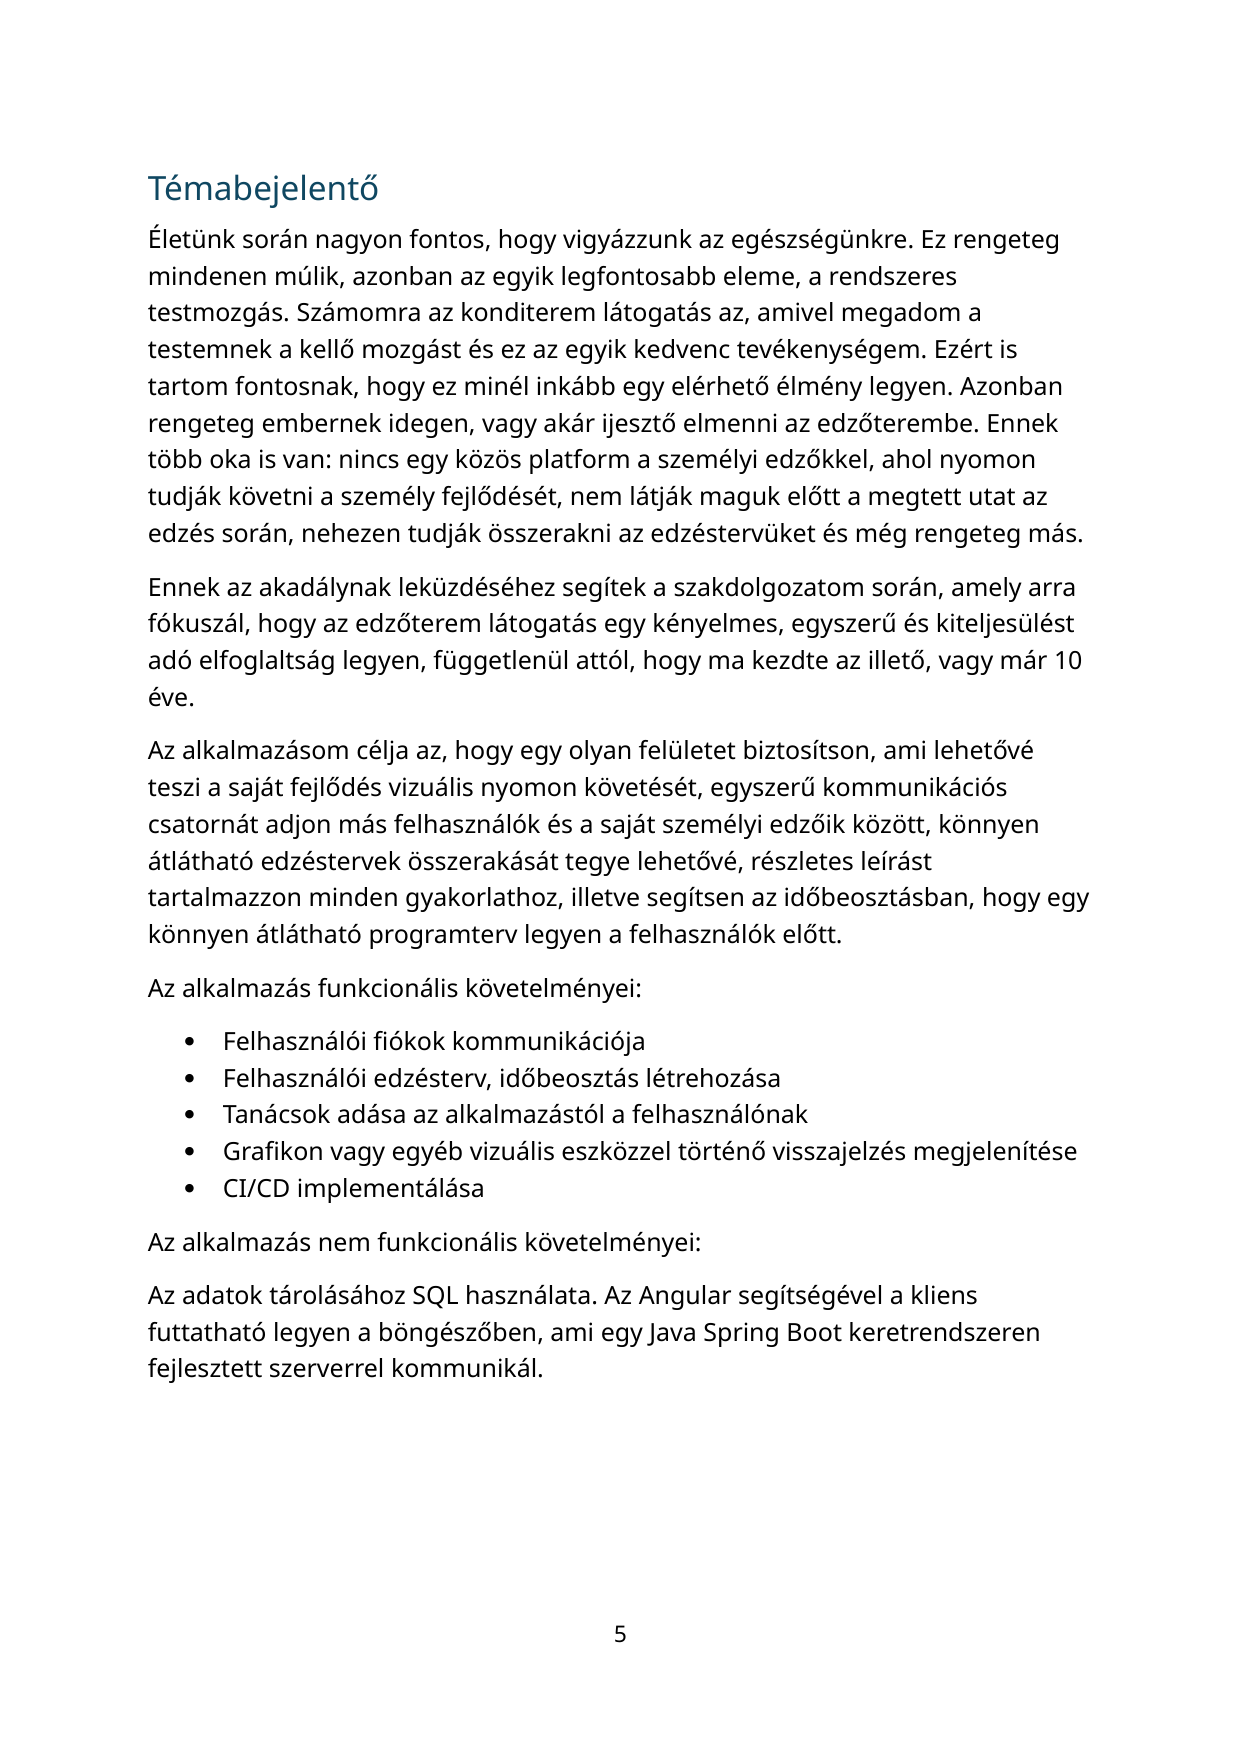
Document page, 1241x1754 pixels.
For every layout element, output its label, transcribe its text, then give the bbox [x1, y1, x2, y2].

list Felhasználói fiókok kommunikációja [185, 1024, 1093, 1058]
text Az alkalmazás funkcionális követelményei: [148, 970, 1093, 1004]
text Életünk során nagyon fontos, hogy vigyázzunk az egészségünkre. Ez rengeteg mindenen múlik, azonban az egyik legfontosabb eleme, a rendszeres testmozgás. Számomra az konditerem látogatás az, amivel megadom a testemnek a kellő mozgást és ez az egyik kedvenc tevékenységem. Ezért is tartom fontosnak, hogy ez minél inkább egy elérhető élmény legyen. Azonban rengeteg embernek idegen, vagy akár ijesztő elmenni az edzőterembe. Ennek több oka is van: nincs egy közös platform a személyi edzőkkel, ahol nyomon tudják követni a személy fejlődését, nem látják maguk előtt a megtett utat az edzés során, nehezen tudják összerakni az edzéstervüket és még rengeteg más. [148, 222, 1093, 550]
text Ennek az akadálynak leküzdéséhez segítek a szakdolgozatom során, amely arra fókuszál, hogy az edzőterem látogatás egy kényelmes, egyszerű és kiteljesülést adó elfoglaltság legyen, függetlenül attól, hogy ma kezdte az illető, vagy már 10 éve. [148, 569, 1093, 713]
subtitle Témabejelentő [148, 164, 1093, 210]
list Felhasználói edzésterv, időbeosztás létrehozása [185, 1060, 1093, 1094]
text Az alkalmazásom célja az, hogy egy olyan felületet biztosítson, ami lehetővé teszi a saját fejlődés vizuális nyomon követését, egyszerű kommunikációs csatornát adjon más felhasználók és a saját személyi edzőik között, könnyen átlátható edzéstervek összerakását tegye lehetővé, részletes leírást tartalmazzon minden gyakorlathoz, illetve segítsen az időbeosztásban, hogy egy könnyen átlátható programterv legyen a felhasználók előtt. [148, 733, 1093, 951]
list Tanácsok adása az alkalmazástól a felhasználónak [185, 1097, 1093, 1131]
list CI/CD implementálása [185, 1171, 1093, 1205]
list Grafikon vagy egyéb vizuális eszközzel történő visszajelzés megjelenítése [185, 1134, 1093, 1168]
text Az alkalmazás nem funkcionális követelményei: [148, 1224, 1093, 1258]
text Az adatok tárolásához SQL használata. Az Angular segítségével a kliens futtatható legyen a böngészőben, ami egy Java Spring Boot keretrendszeren fejlesztett szerverrel kommunikál. [148, 1278, 1093, 1385]
